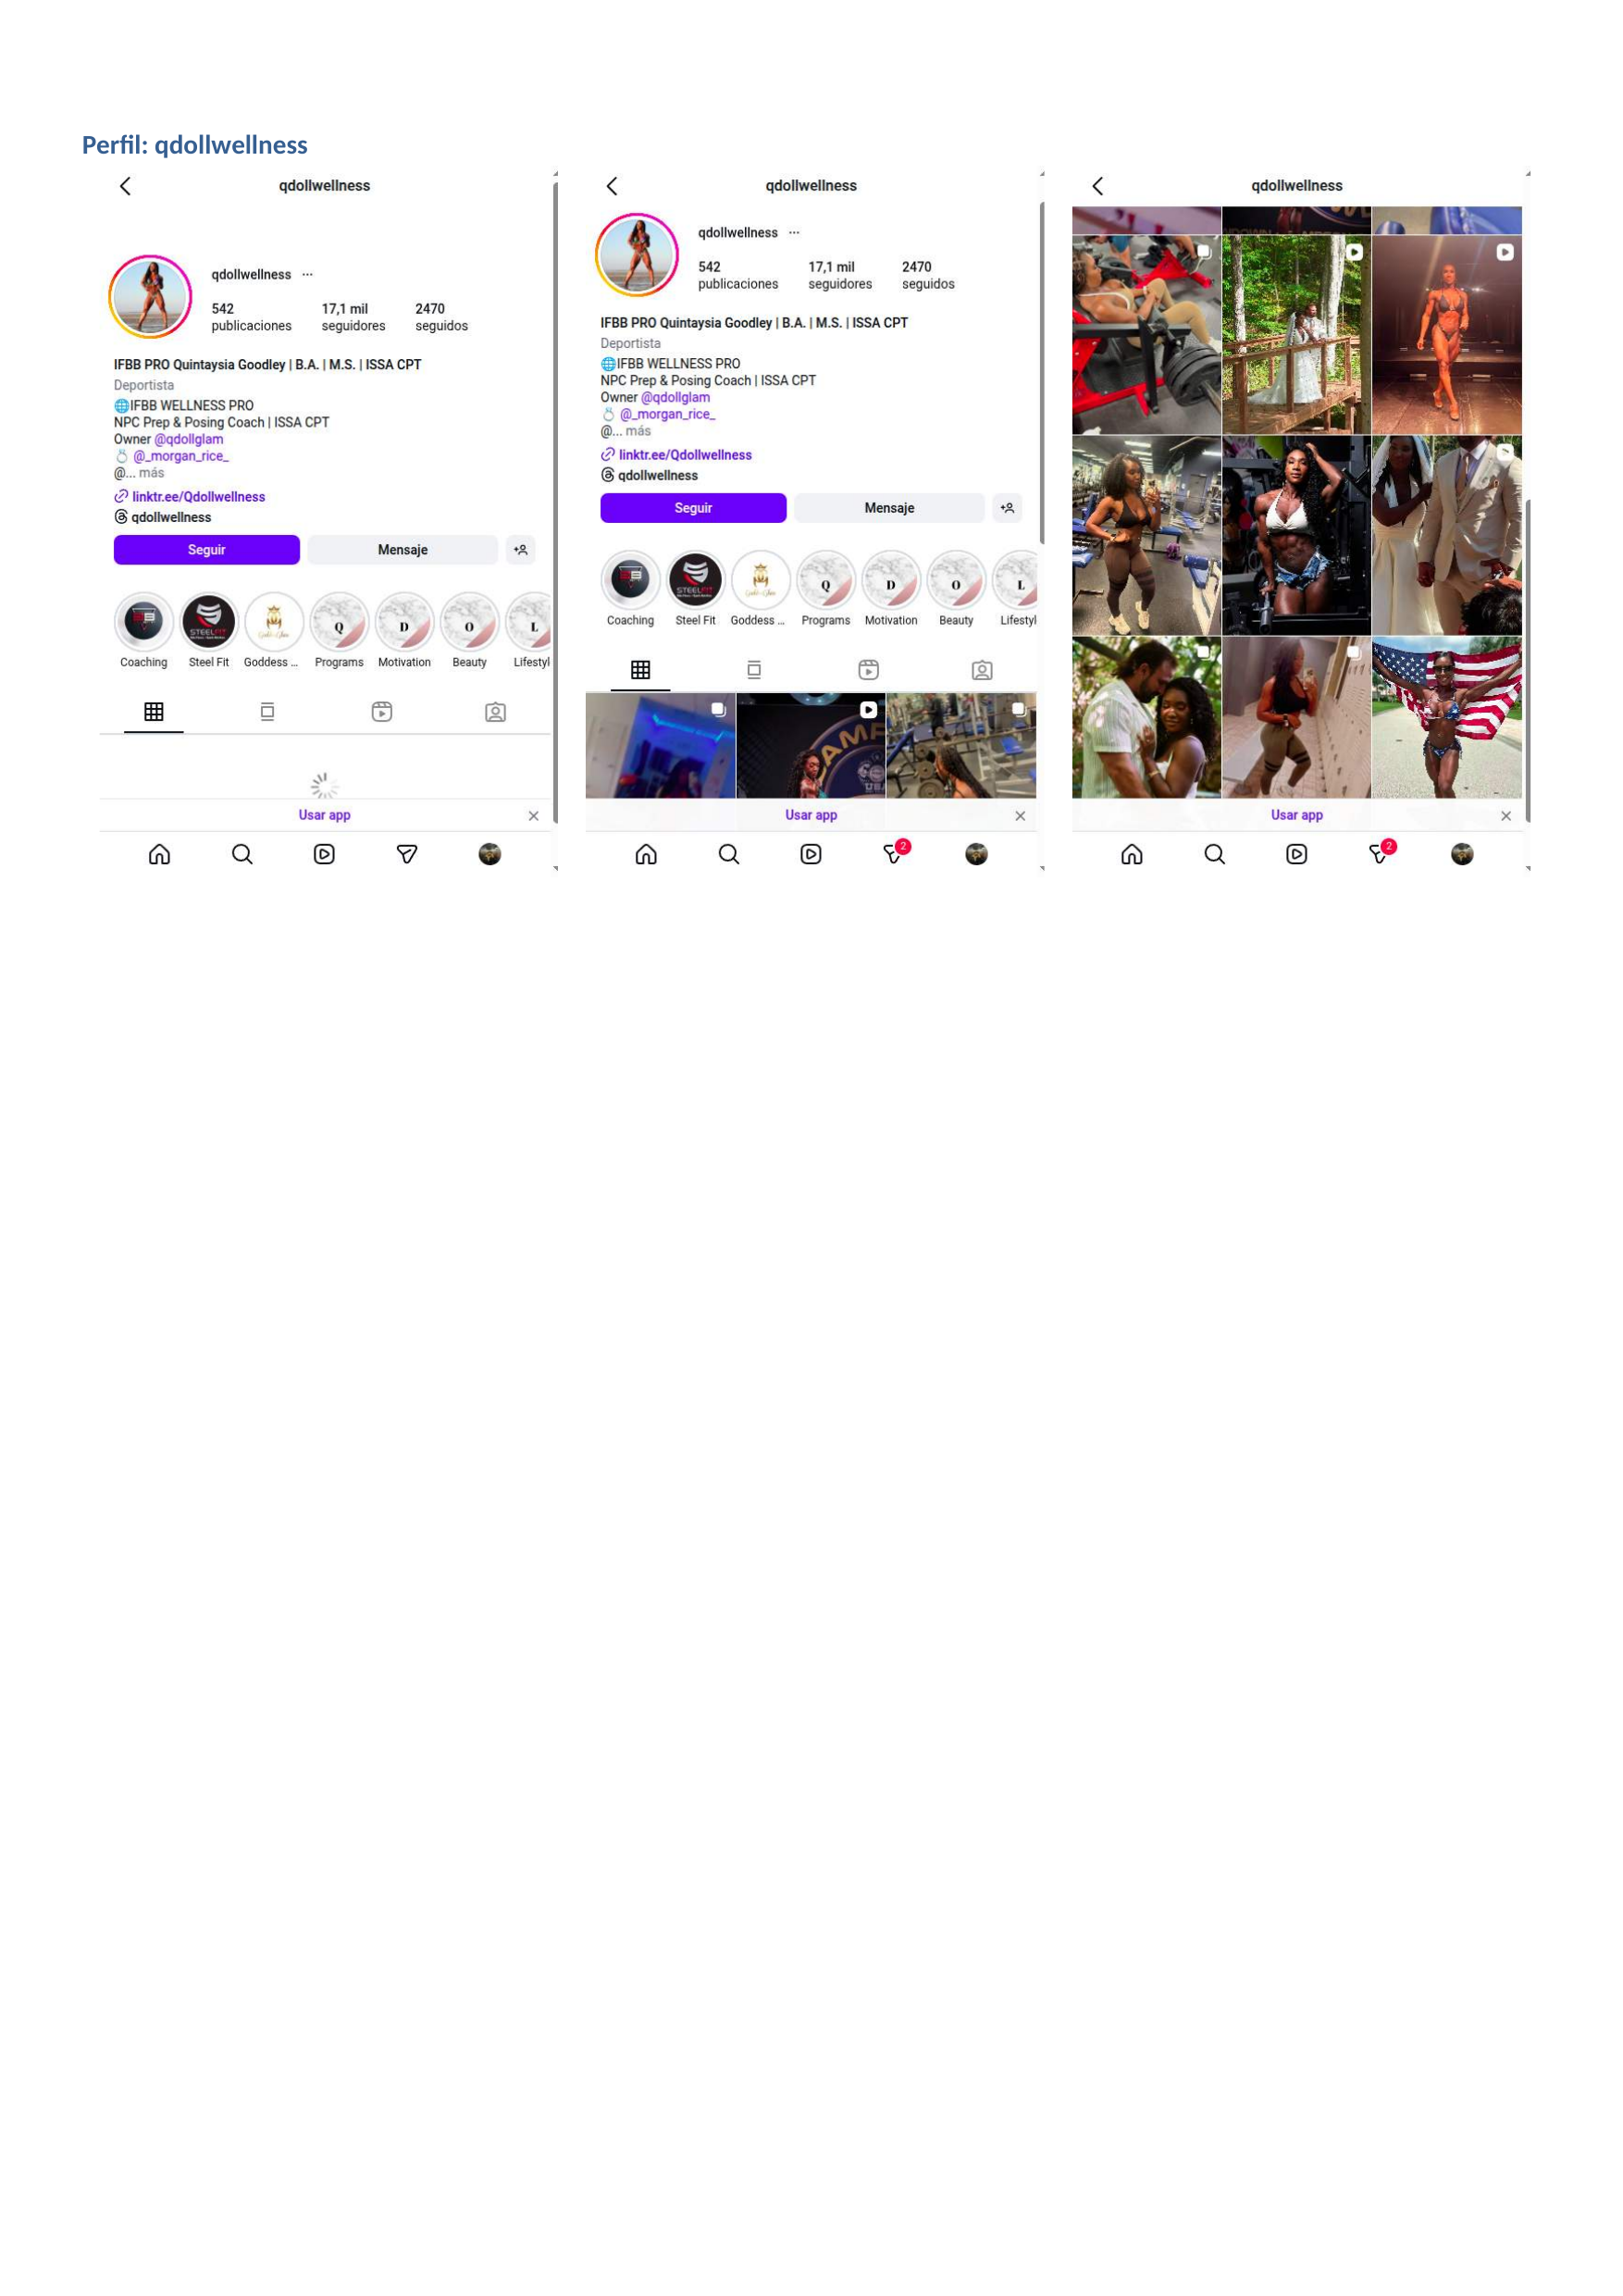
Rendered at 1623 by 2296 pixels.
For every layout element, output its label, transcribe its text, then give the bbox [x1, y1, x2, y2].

picture [586, 166, 1045, 877]
picture [1072, 166, 1531, 877]
table_header [71, 167, 558, 900]
table_header [1045, 167, 1530, 900]
picture [99, 166, 558, 877]
table_header [558, 167, 1044, 900]
subtitle Perfil: qdollwellness [81, 128, 1541, 161]
